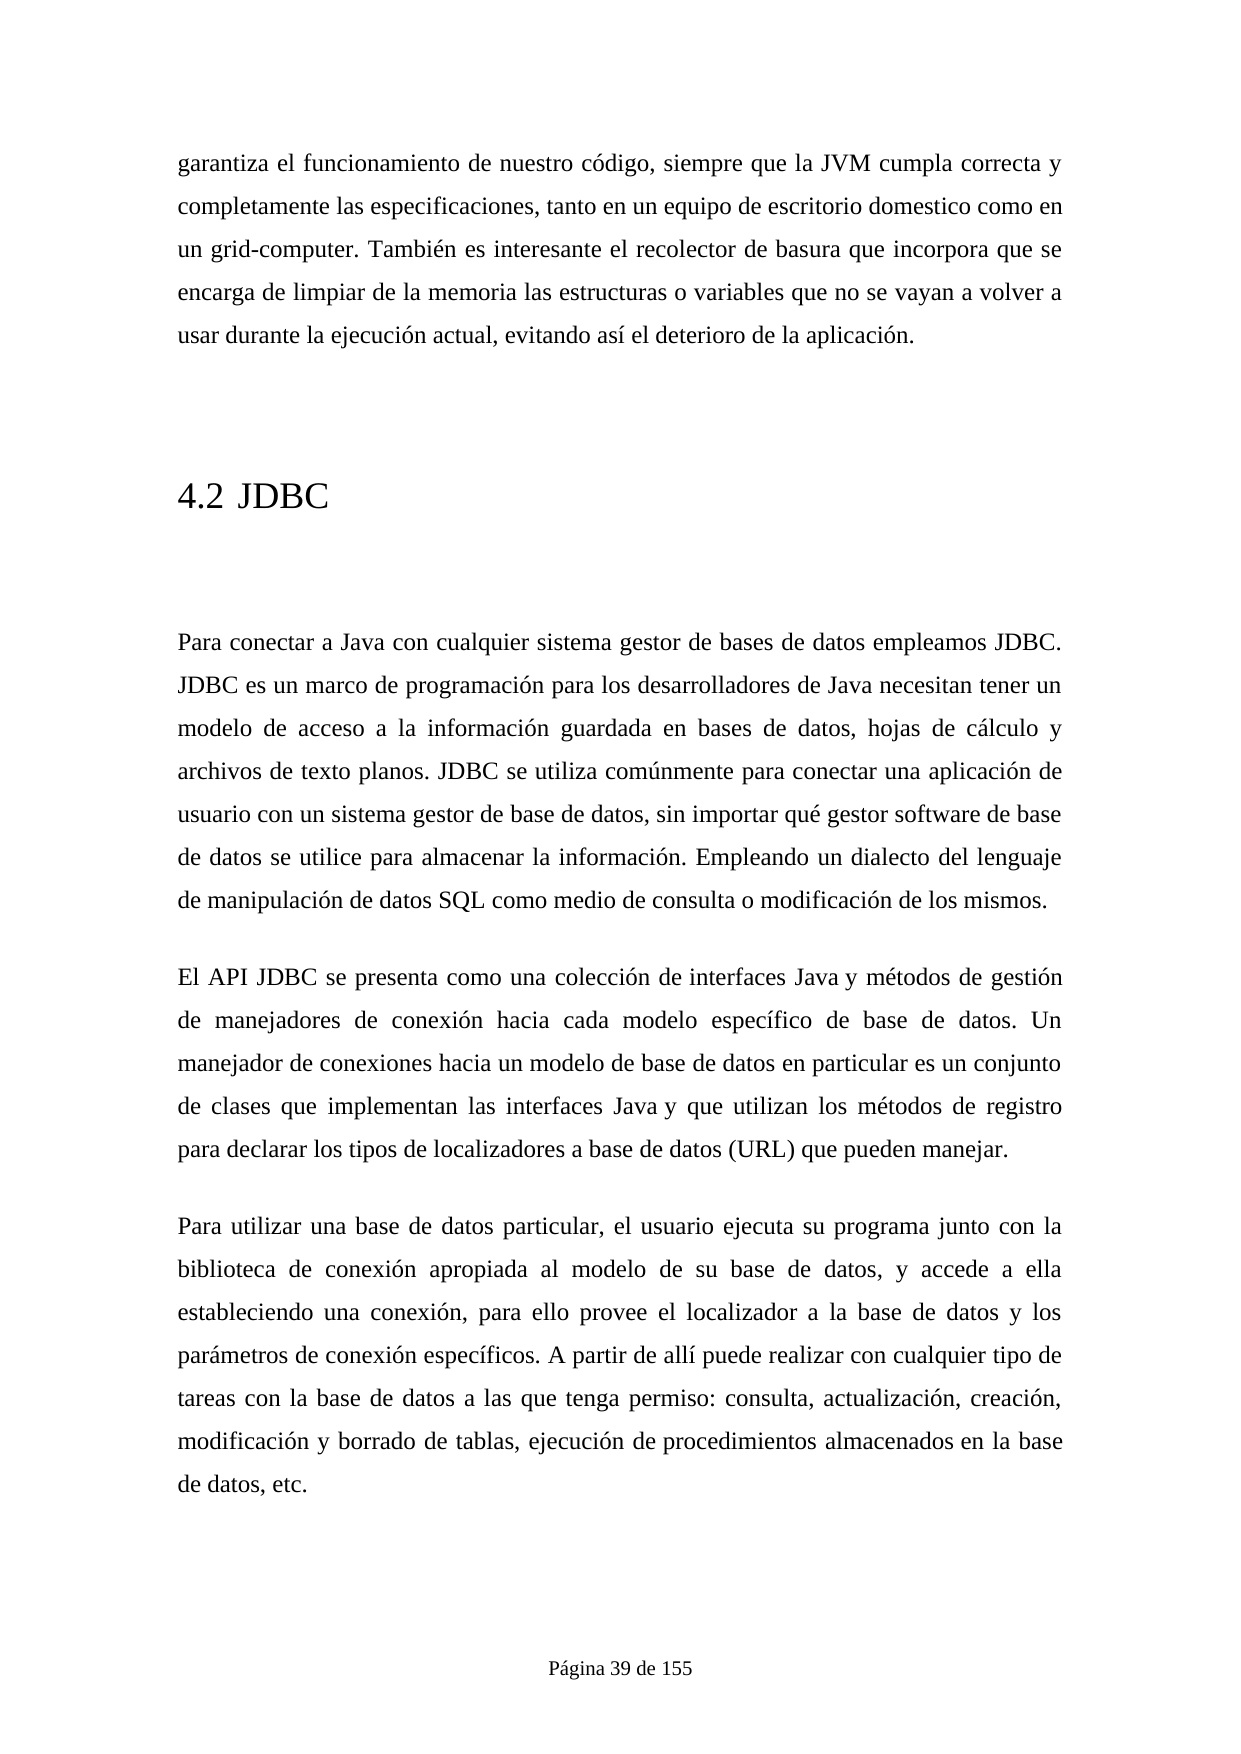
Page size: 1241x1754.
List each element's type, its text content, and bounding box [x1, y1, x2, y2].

text El API JDBC se presenta como una colección de interfaces Java y métodos de gestión de manejadores de conexión hacia cada modelo específico de base de datos. Un manejador de conexiones hacia un modelo de base de datos en particular es un conjunto de clases que implementan las interfaces Java y que utilizan los métodos de registro para declarar los tipos de localizadores a base de datos (URL) que pueden manejar. [177, 962, 1063, 1163]
subtitle JDBC [177, 473, 1063, 516]
text Para utilizar una base de datos particular, el usuario ejecuta su programa junto con la biblioteca de conexión apropiada al modelo de su base de datos, y accede a ella estableciendo una conexión, para ello provee el localizador a la base de datos y los parámetros de conexión específicos. A partir de allí puede realizar con cualquier tipo de tareas con la base de datos a las que tenga permiso: consulta, actualización, creación, modificación y borrado de tablas, ejecución de procedimientos almacenados en la base de datos, etc. [177, 1211, 1063, 1498]
text Para conectar a Java con cualquier sistema gestor de bases de datos empleamos JDBC. JDBC es un marco de programación para los desarrolladores de Java necesitan tener un modelo de acceso a la información guardada en bases de datos, hojas de cálculo y archivos de texto planos. JDBC se utiliza comúnmente para conectar una aplicación de usuario con un sistema gestor de base de datos, sin importar qué gestor software de base de datos se utilice para almacenar la información. Empleando un dialecto del lenguaje de manipulación de datos SQL como medio de consulta o modificación de los mismos. [177, 627, 1063, 914]
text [177, 148, 1063, 349]
